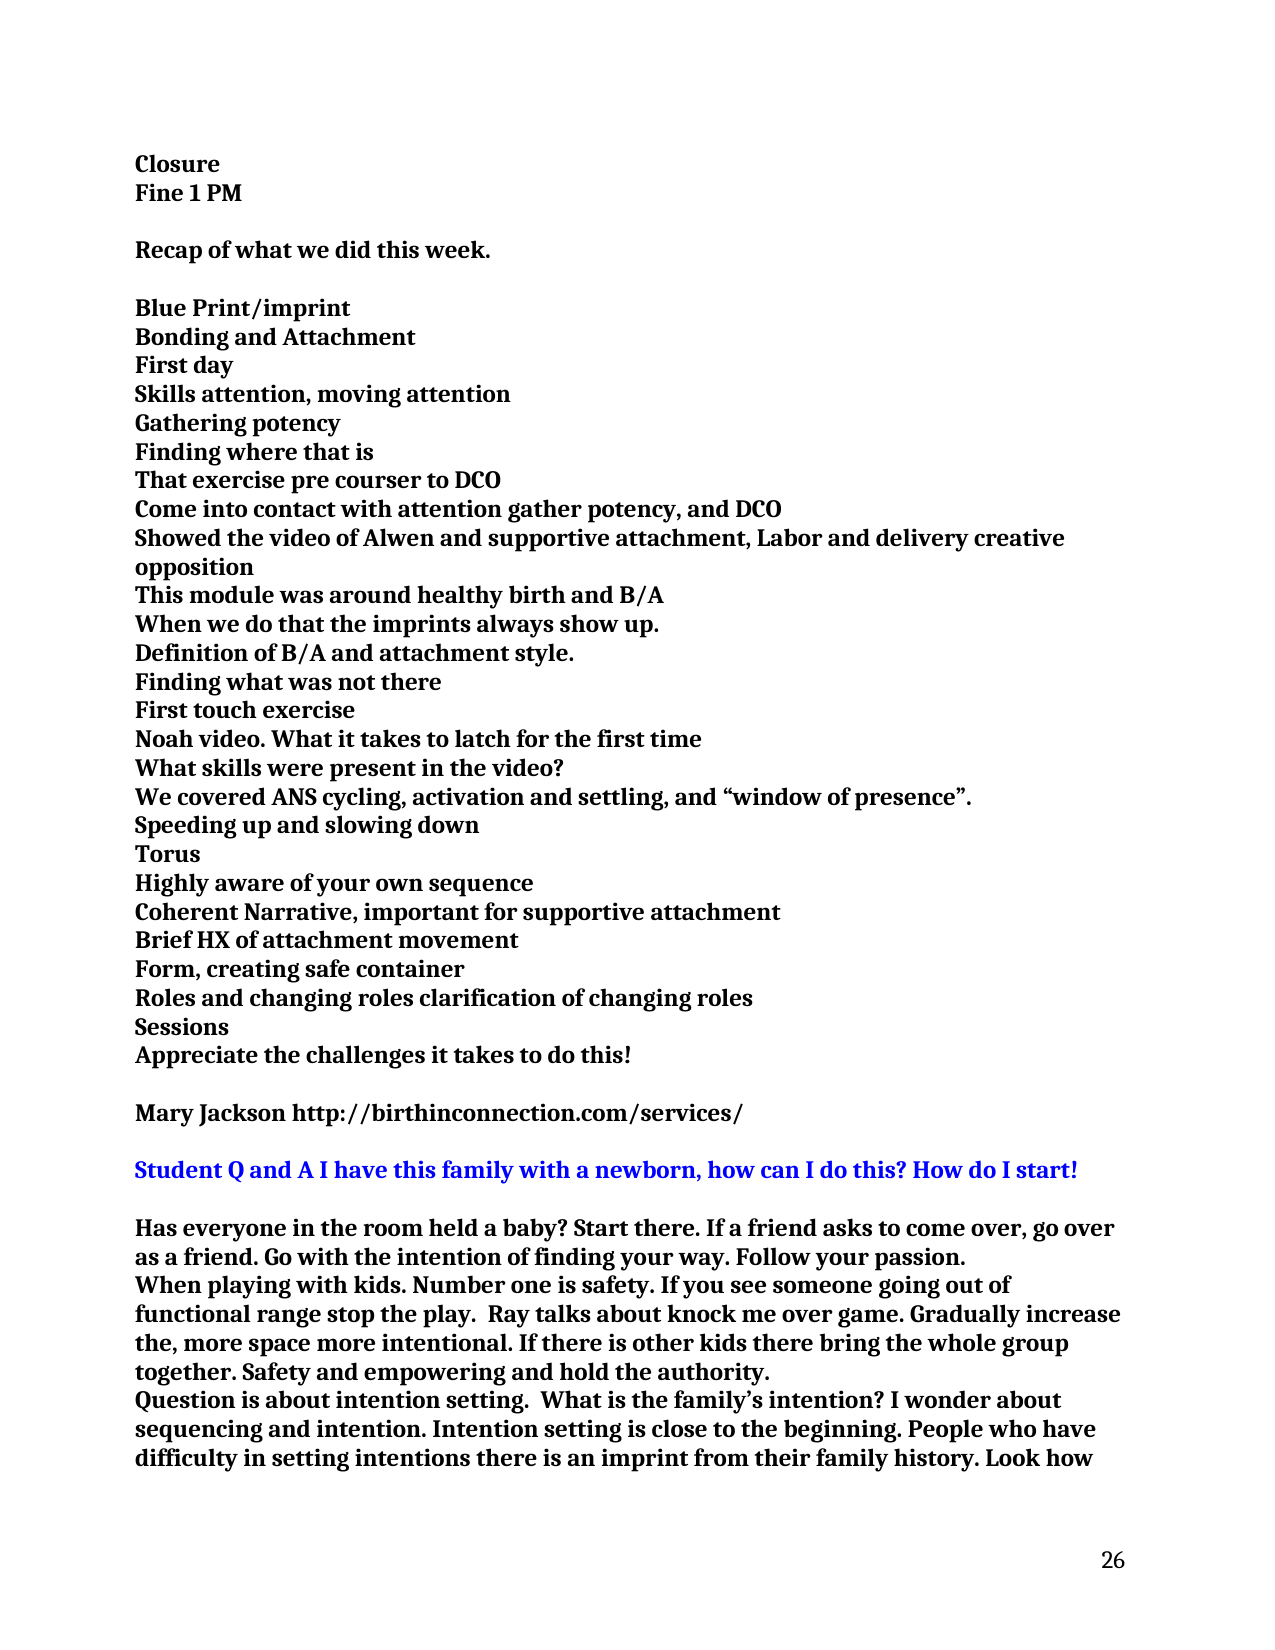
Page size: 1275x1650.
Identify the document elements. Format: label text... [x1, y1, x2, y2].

text Brief HX of attachment movement [135, 926, 1125, 955]
text Appreciate the challenges it takes to do this! [135, 1041, 1125, 1070]
text First day [135, 351, 1125, 380]
text First touch exercise [135, 696, 1125, 725]
text Showed the video of Alwen and supportive attachment, Labor and delivery creative opposition [135, 524, 1125, 581]
text Gathering potency [135, 409, 1125, 437]
text Bonding and Attachment [135, 322, 1125, 351]
text Student Q and A I have this family with a newborn, how can I do this? How do I start! [135, 1156, 1125, 1185]
text Speeding up and slowing down [135, 811, 1125, 840]
text Noah video. What it takes to latch for the first time [135, 725, 1125, 754]
text What skills were present in the video? [135, 754, 1125, 782]
text Finding where that is [135, 437, 1125, 466]
text Roles and changing roles clarification of changing roles [135, 984, 1125, 1012]
text Skills attention, moving attention [135, 380, 1125, 409]
text When we do that the imprints always show up. [135, 610, 1125, 639]
text Blue Print/imprint [135, 294, 1125, 322]
text This module was around healthy birth and B/A [135, 581, 1125, 610]
text Closure [135, 150, 1125, 179]
text Recap of what we did this week. [135, 236, 1125, 265]
text Mary Jackson http://birthinconnection.com/services/ [135, 1099, 1125, 1127]
text Finding what was not there [135, 667, 1125, 696]
text We covered ANS cycling, activation and settling, and “window of presence”. [135, 782, 1125, 811]
text Definition of B/A and attachment style. [135, 639, 1125, 667]
text Sessions [135, 1012, 1125, 1041]
text Has everyone in the room held a baby? Start there. If a friend asks to come over, go over as a friend. Go with the intention of finding your way. Follow your passion. [135, 1214, 1125, 1271]
text When playing with kids. Number one is safety. If you see someone going out of functional range stop the play. Ray talks about knock me over game. Gradually increase the, more space more intentional. If there is other kids there bring the whole group together. Safety and empowering and hold the authority. [135, 1271, 1125, 1386]
text Form, creating safe container [135, 955, 1125, 984]
text Coherent Narrative, important for supportive attachment [135, 897, 1125, 926]
text Fine 1 PM [135, 179, 1125, 207]
text Come into contact with attention gather potency, and DCO [135, 495, 1125, 524]
text Highly aware of your own sequence [135, 869, 1125, 897]
text Torus [135, 840, 1125, 869]
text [135, 1386, 1125, 1472]
text That exercise pre courser to DCO [135, 466, 1125, 495]
